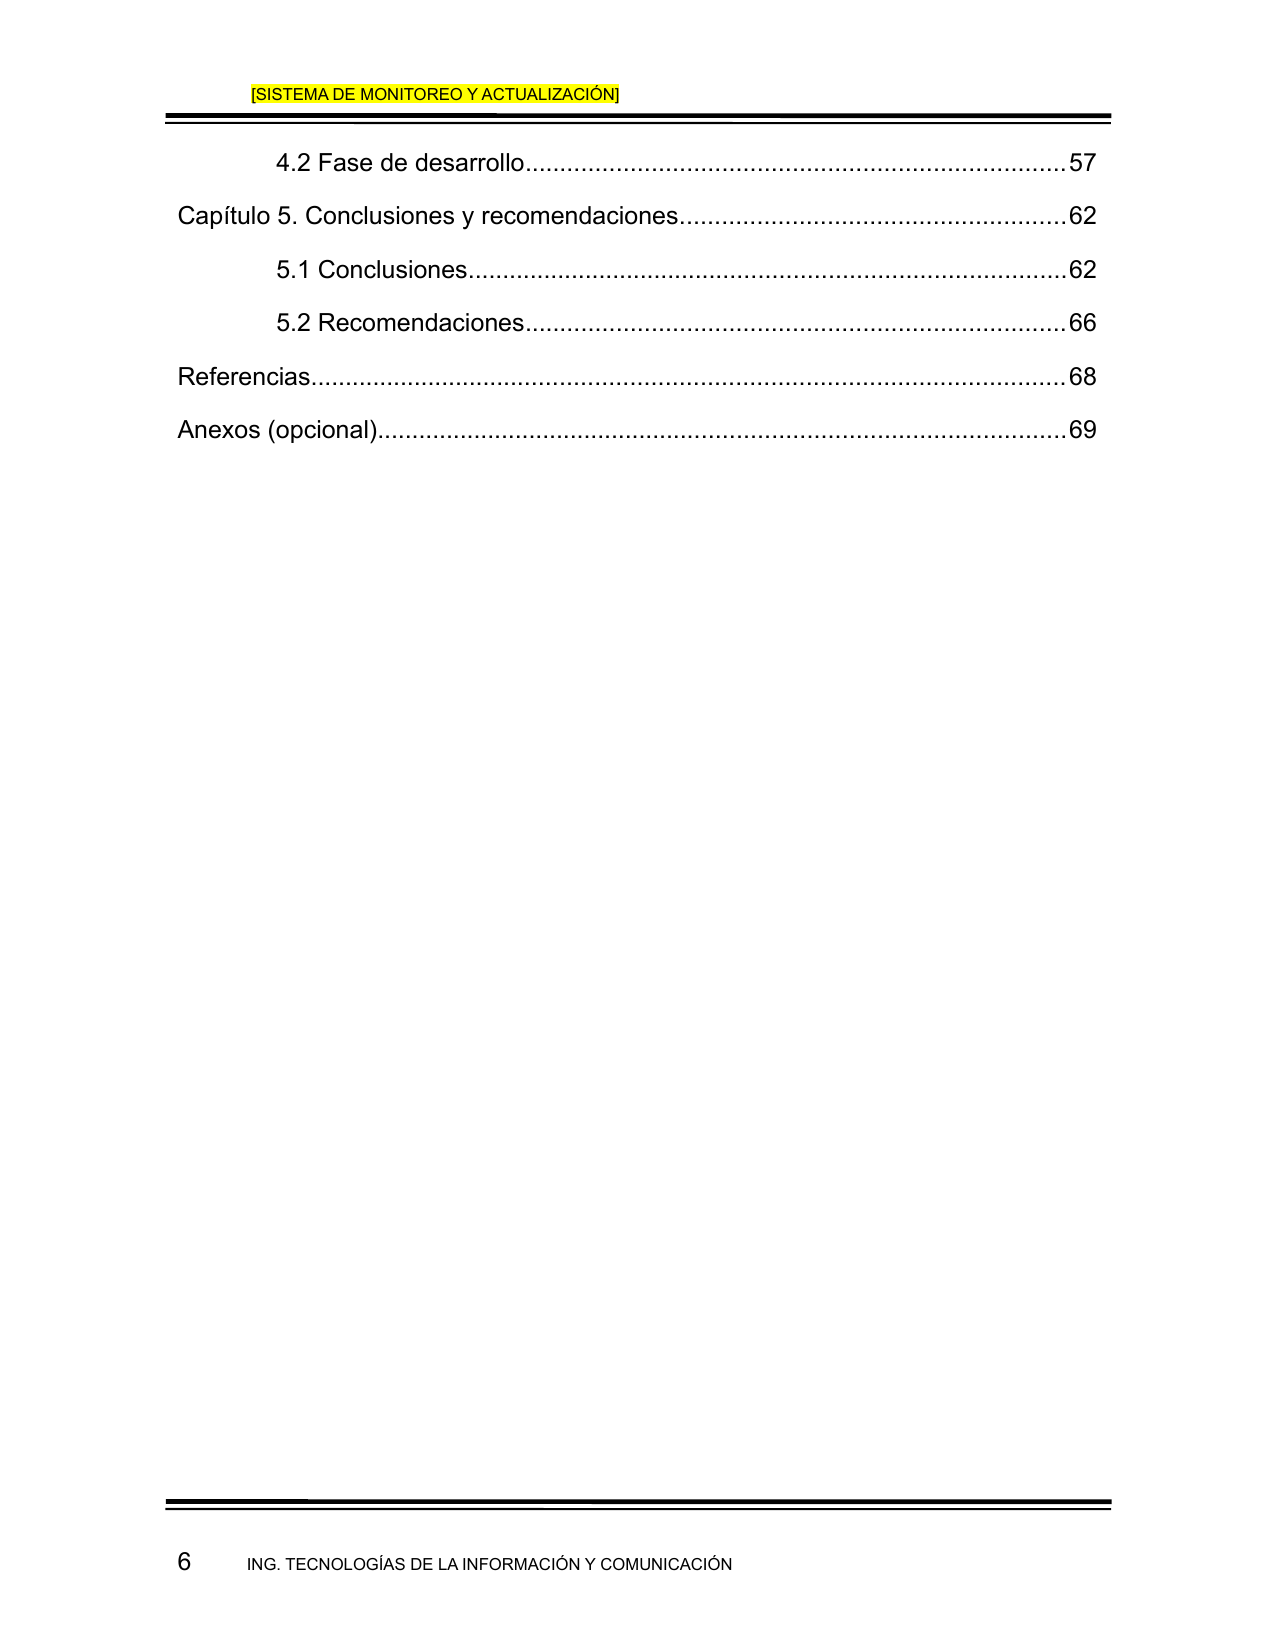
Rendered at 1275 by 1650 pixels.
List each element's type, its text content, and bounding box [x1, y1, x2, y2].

text 4.2 Fase de desarrollo 57 [202, 148, 1098, 176]
text Anexos (opcional) 69 [177, 415, 1098, 444]
text Capítulo 5. Conclusiones y recomendaciones 62 [177, 201, 1098, 230]
text 5.1 Conclusiones 62 [202, 255, 1098, 283]
text 5.2 Recomendaciones 66 [202, 308, 1098, 337]
text Referencias 68 [177, 362, 1098, 391]
